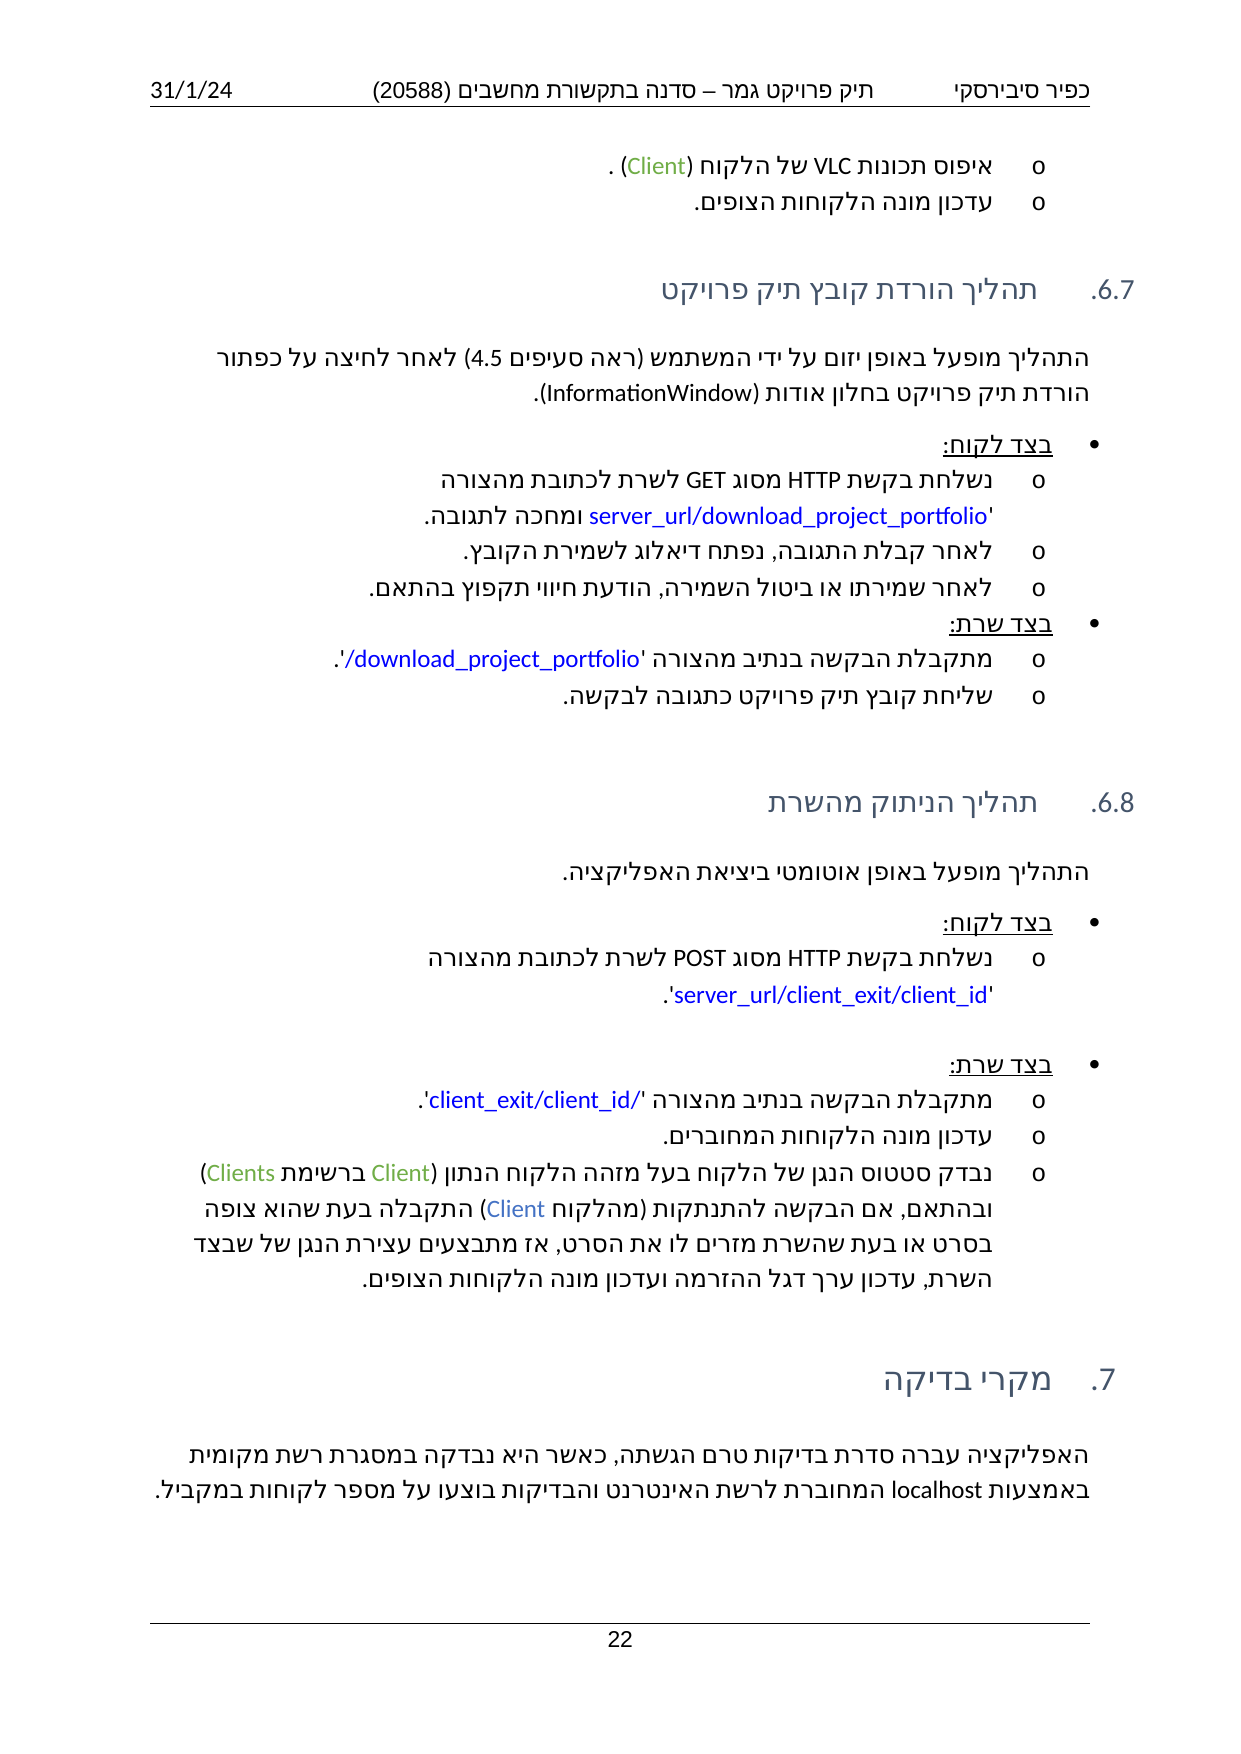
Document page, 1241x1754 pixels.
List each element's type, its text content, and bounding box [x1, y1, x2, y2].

list לאחר קבלת התגובה, נפתח דיאלוג לשמירת הקובץ. [150, 535, 1031, 567]
list בצד לקוח: [150, 907, 1090, 938]
text האפליקציה עברה סדרת בדיקות טרם הגשתה, כאשר היא נבדקה במסגרת רשת מקומית באמצעות localhost המחוברת לרשת האינטרנט והבדיקות בוצעו על מספר לקוחות במקביל. [150, 1439, 1090, 1505]
list עדכון מונה הלקוחות הצופים. [150, 186, 1031, 250]
list עדכון מונה הלקוחות המחוברים. [150, 1120, 1031, 1152]
list בצד שרת: [150, 1049, 1090, 1079]
text התהליך מופעל באופן יזום על ידי המשתמש (ראה סעיפים 4.5) לאחר לחיצה על כפתור הורדת תיק פרויקט בחלון אודות (InformationWindow). [150, 342, 1090, 408]
list נשלחת בקשת HTTP מסוג POST לשרת לכתובת מהצורה 'server_url/client_exit/client_id'. [150, 942, 1031, 1009]
subtitle מקרי בדיקה [150, 1358, 1090, 1399]
text התהליך מופעל באופן אוטומטי ביציאת האפליקציה. [150, 856, 1090, 886]
list בצד שרת: [150, 608, 1090, 639]
list נבדק סטטוס הנגן של הלקוח בעל מזהה הלקוח הנתון (Client ברשימת Clients) ובהתאם, אם הבקשה להתנתקות (מהלקוח Client) התקבלה בעת שהוא צופה בסרט או בעת שהשרת מזרים לו את הסרט, אז מתבצעים עצירת הנגן של שבצד השרת, עדכון ערך דגל ההזרמה ועדכון מונה הלקוחות הצופים. [150, 1157, 1031, 1293]
list לאחר שמירתו או ביטול השמירה, הודעת חיווי תקפוץ בהתאם. [150, 572, 1031, 604]
subtitle תהליך הורדת קובץ תיק פרויקט [150, 271, 1090, 307]
list נשלחת בקשת HTTP מסוג GET לשרת לכתובת מהצורה 'server_url/download_project_portfolio ומחכה לתגובה. [150, 464, 1031, 531]
list בצד לקוח: [150, 429, 1090, 460]
list מתקבלת הבקשה בנתיב מהצורה '/client_exit/client_id'. [150, 1084, 1031, 1116]
list מתקבלת הבקשה בנתיב מהצורה 'download_project_portfolio/'. [150, 643, 1031, 675]
list איפוס תכונות VLC של הלקוח (Client) . [150, 150, 1031, 182]
list שליחת קובץ תיק פרויקט כתגובה לבקשה. [150, 680, 1031, 712]
subtitle תהליך הניתוק מהשרת [150, 784, 1090, 820]
